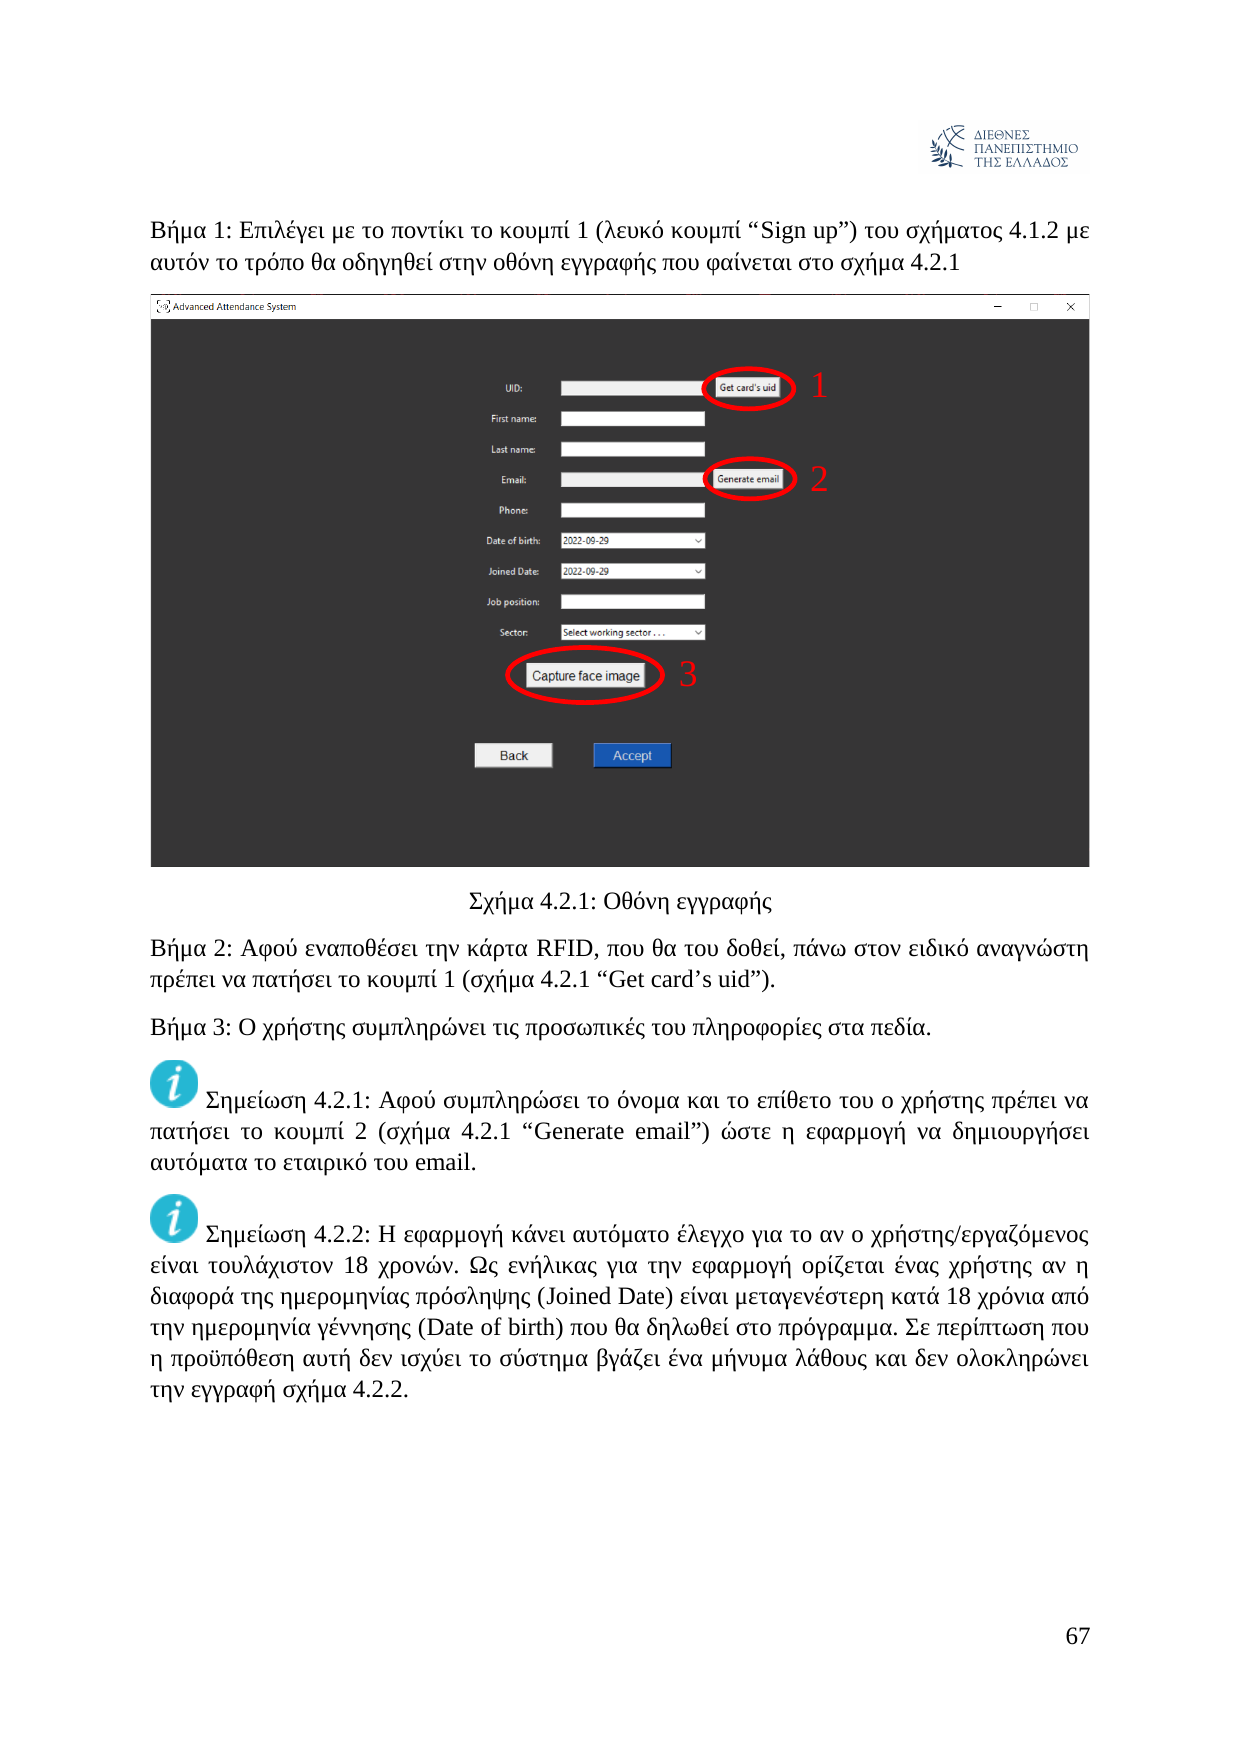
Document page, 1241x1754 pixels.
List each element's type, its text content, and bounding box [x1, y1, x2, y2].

text Βήμα 2: Αφού εναποθέσει την κάρτα RFID, που θα του δοθεί, πάνω στον ειδικό αναγνώστη πρέπει να πατήσει το κουμπί 1 (σχήμα 4.2.1 “Get card’s uid”). [150, 933, 1090, 993]
picture [150, 1194, 198, 1243]
text Σημείωση 4.2.1: Αφού συμπληρώσει το όνομα και το επίθετο του ο χρήστης πρέπει να πατήσει το κουμπί 2 (σχήμα 4.2.1 “Generate email”) ώστε η εφαρμογή να δημιουργήσει αυτόματα το εταιρικό του email. [150, 1060, 1090, 1176]
text Σημείωση 4.2.2: Η εφαρμογή κάνει αυτόματο έλεγχο για το αν ο χρήστης/εργαζόμενος είναι τουλάχιστον 18 χρονών. Ως ενήλικας για την εφαρμογή ορίζεται ένας χρήστης αν η διαφορά της ημερομηνίας πρόσληψης (Joined Date) είναι μεταγενέστερη κατά 18 χρόνια από την ημερομηνία γέννησης (Date of birth) που θα δηλωθεί στο πρόγραμμα. Σε περίπτωση που η προϋπόθεση αυτή δεν ισχύει το σύστημα βγάζει ένα μήνυμα λάθους και δεν ολοκληρώνει την εγγραφή σχήμα 4.2.2. [150, 1194, 1090, 1403]
text Βήμα 1: Επιλέγει με το ποντίκι το κουμπί 1 (λευκό κουμπί “Sign up”) του σχήματος 4.1.2 με αυτόν το τρόπο θα οδηγηθεί στην οθόνη εγγραφής που φαίνεται στο σχήμα 4.2.1 [150, 216, 1090, 275]
picture [150, 294, 1090, 867]
text Βήμα 3: Ο χρήστης συμπληρώνει τις προσωπικές του πληροφορίες στα πεδία. [150, 1012, 1090, 1041]
picture [150, 1060, 198, 1108]
text Σχήμα 4.2.1: Οθόνη εγγραφής [150, 886, 1090, 914]
picture [917, 120, 1091, 174]
